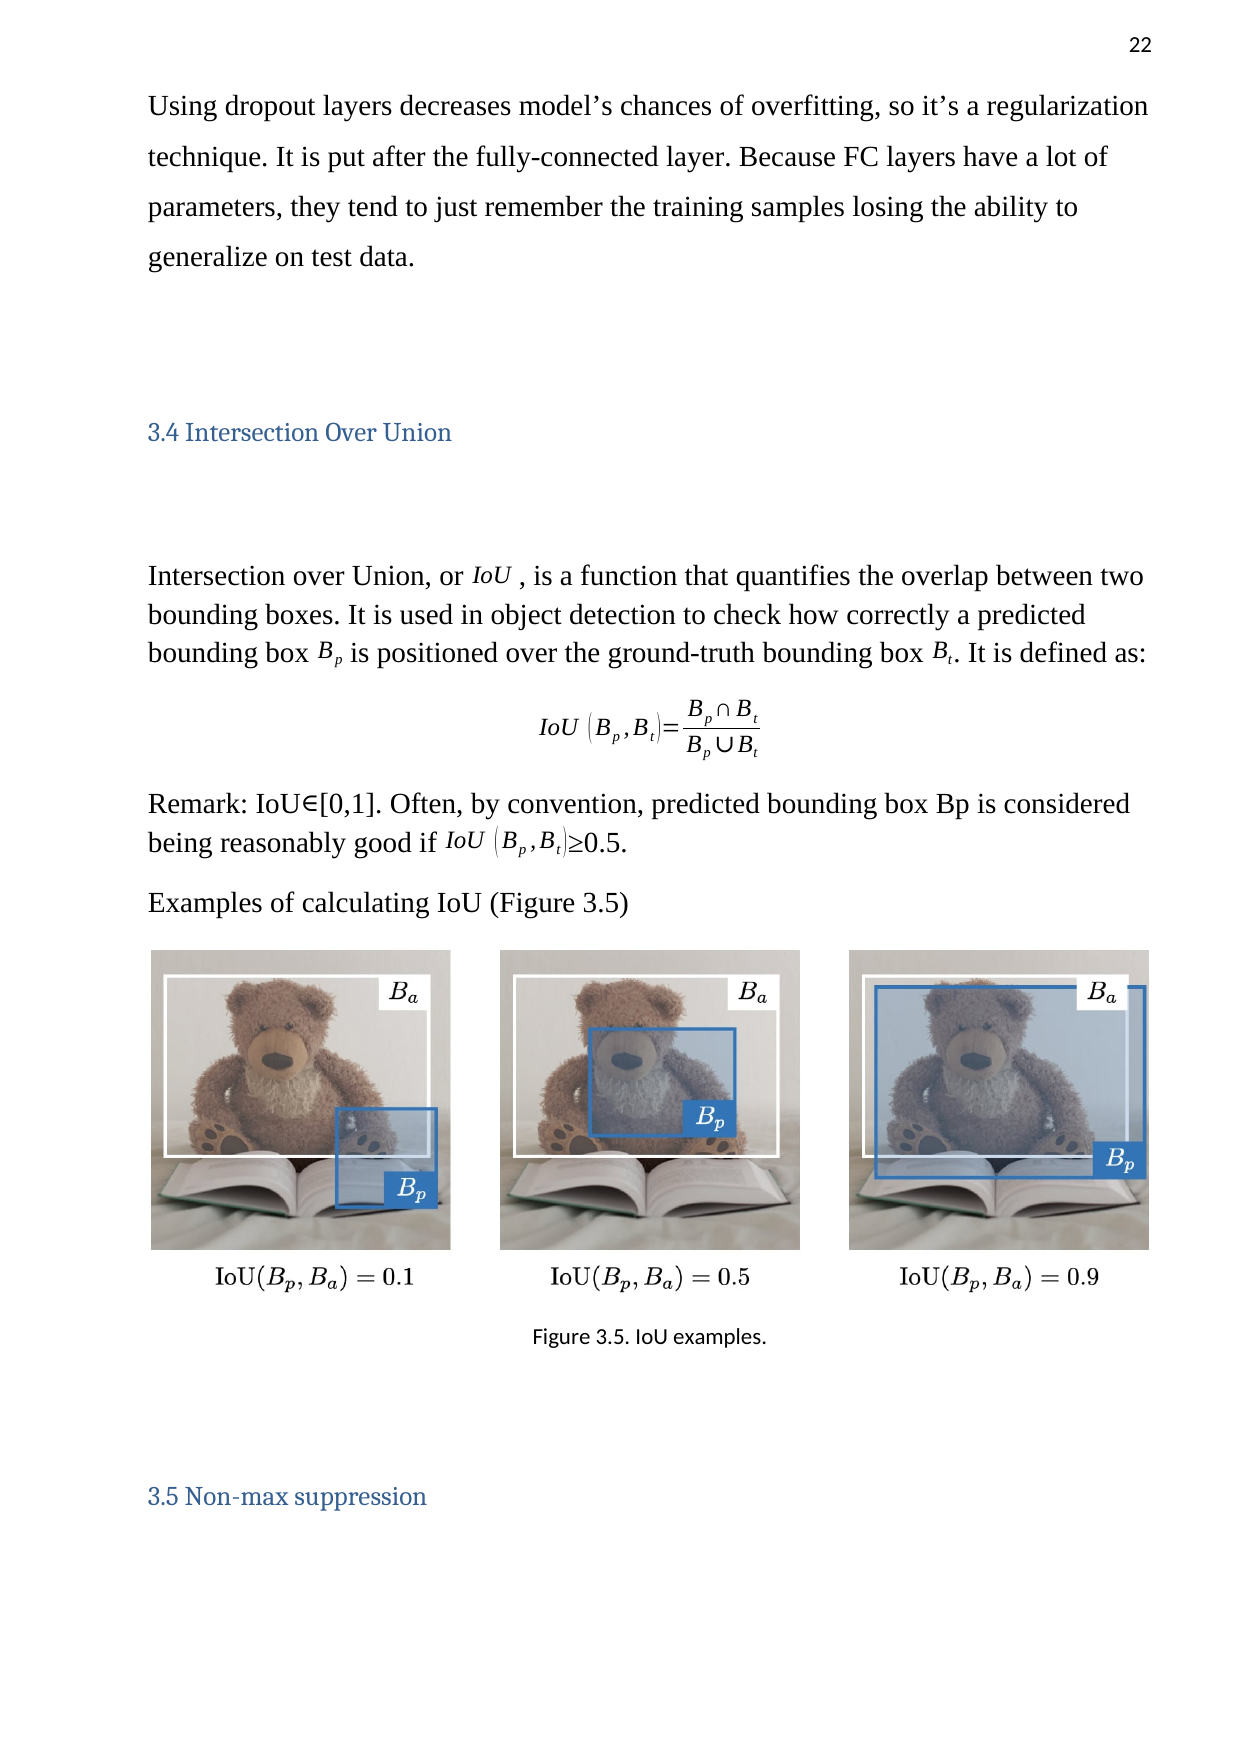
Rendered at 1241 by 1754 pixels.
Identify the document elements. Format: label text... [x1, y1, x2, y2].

picture [147, 944, 1152, 1297]
text Using dropout layers decreases model’s chances of overfitting, so it’s a regularization technique. It is put after the fully-connected layer. Because FC layers have a lot of parameters, they tend to just remember the training samples losing the ability to generalize on test data. [148, 88, 1152, 273]
subtitle 3.5 Non-max suppression [148, 1481, 1152, 1512]
text Examples of calculating IoU (Figure 3.5) [499, 885, 1152, 919]
text Remark: IoU[0,1]. Often, by convention, predicted bounding box Bp​ is considered being reasonably good if ≥0.5. [148, 786, 1152, 859]
subtitle 3.4 Intersection Over Union [148, 417, 1152, 448]
text Intersection over Union, or , is a function that quantifies the overlap between two bounding boxes. It is used in object detection to check how correctly a predicted bounding box ​ is positioned over the ground-truth bounding box ​. It is defined as: [148, 558, 1152, 669]
text Figure 3.5. IoU examples. [148, 1322, 1152, 1350]
